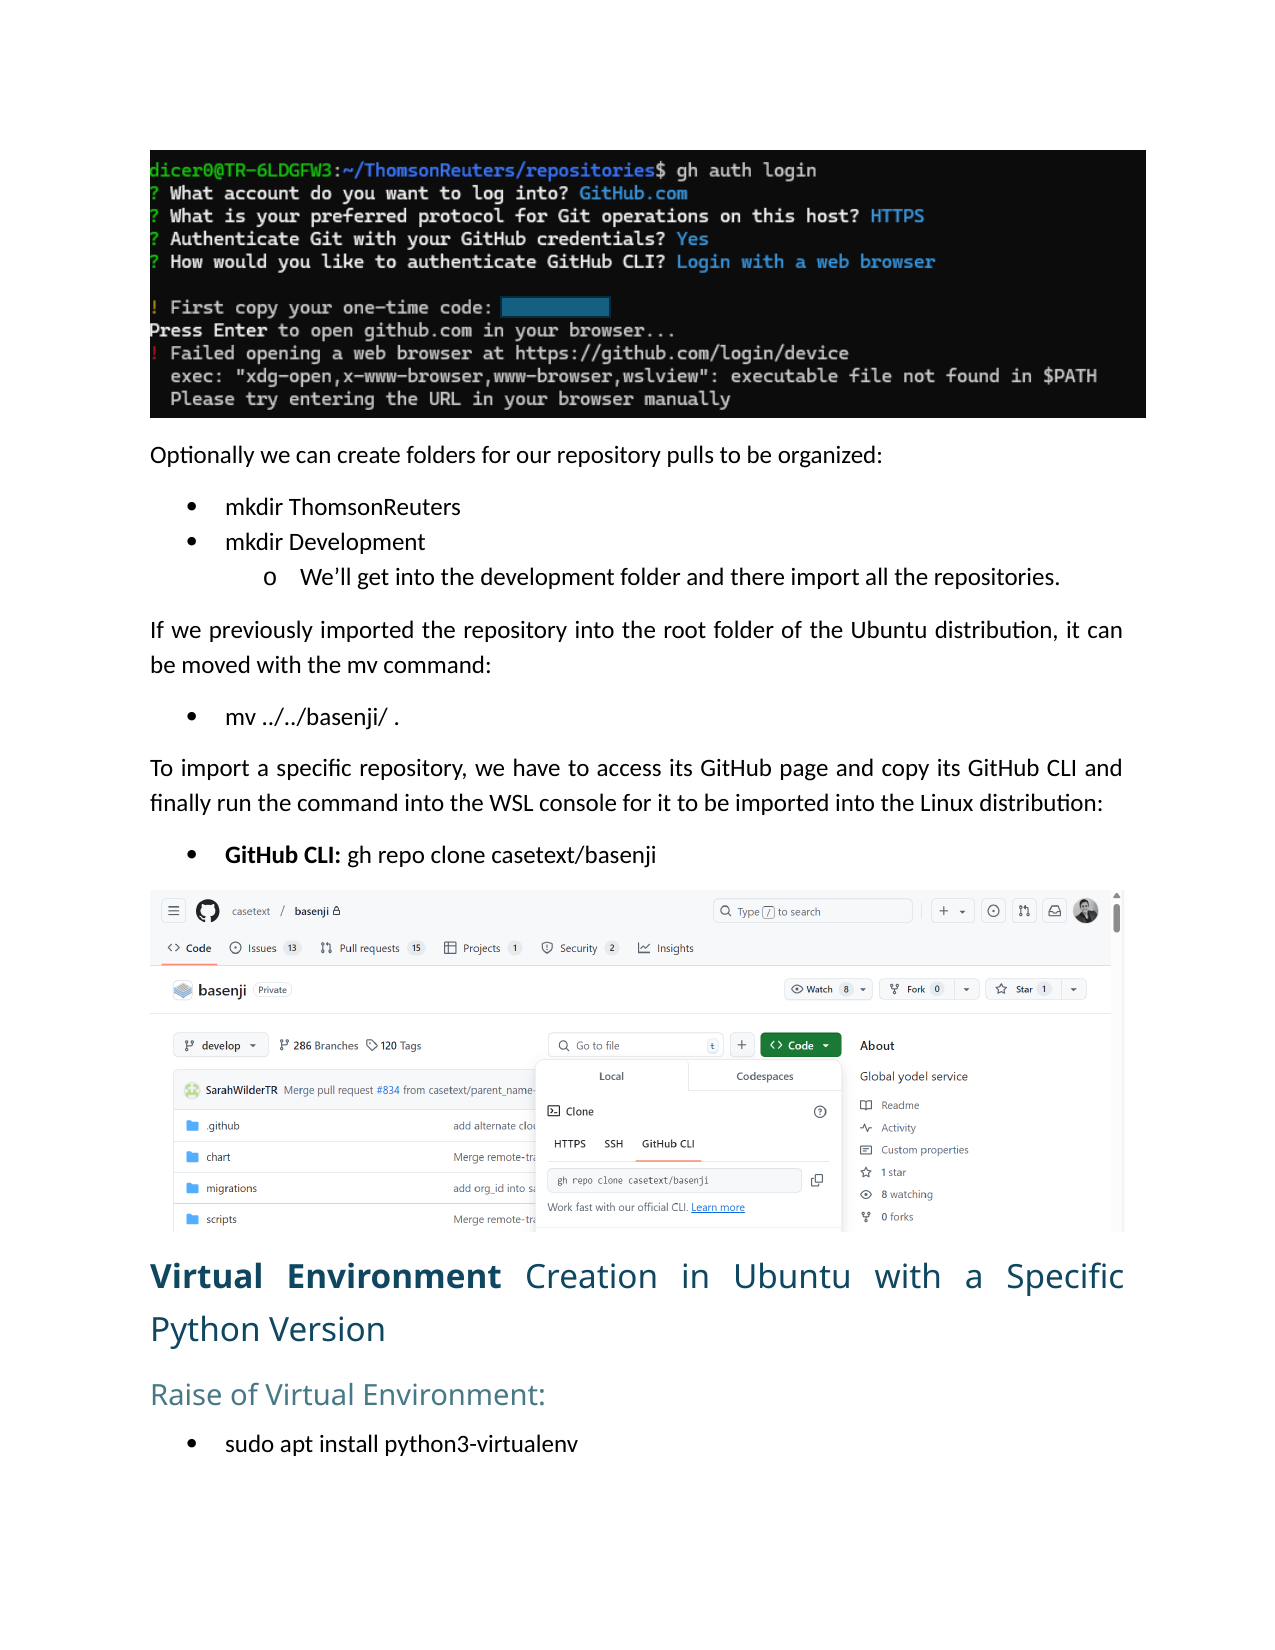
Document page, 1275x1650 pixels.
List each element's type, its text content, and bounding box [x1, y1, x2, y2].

text If we previously imported the repository into the root folder of the Ubuntu distribution, it can be moved with the mv command: [150, 614, 1125, 679]
list mkdir Development [187, 526, 1125, 556]
list sudo apt install python3-virtualenv [187, 1428, 1125, 1459]
picture [150, 890, 1125, 1232]
text Optionally we can create folders for our repository pulls to be organized: [150, 439, 1125, 470]
list We’ll get into the development folder and there import all the repositories. [262, 561, 1125, 593]
list mv ../../basenji/ . [187, 701, 1125, 731]
subtitle Raise of Virtual Environment: [150, 1374, 1125, 1414]
text To import a specific repository, we have to access its GitHub page and copy its GitHub CLI and finally run the command into the WSL console for it to be imported into the Linux distribution: [150, 752, 1125, 818]
subtitle Virtual Environment Creation in Ubuntu with a Specific Python Version [150, 1253, 1125, 1351]
list GitHub CLI: gh repo clone casetext/basenji [187, 839, 1125, 869]
list mkdir ThomsonReuters [187, 491, 1125, 521]
picture [150, 150, 1146, 418]
